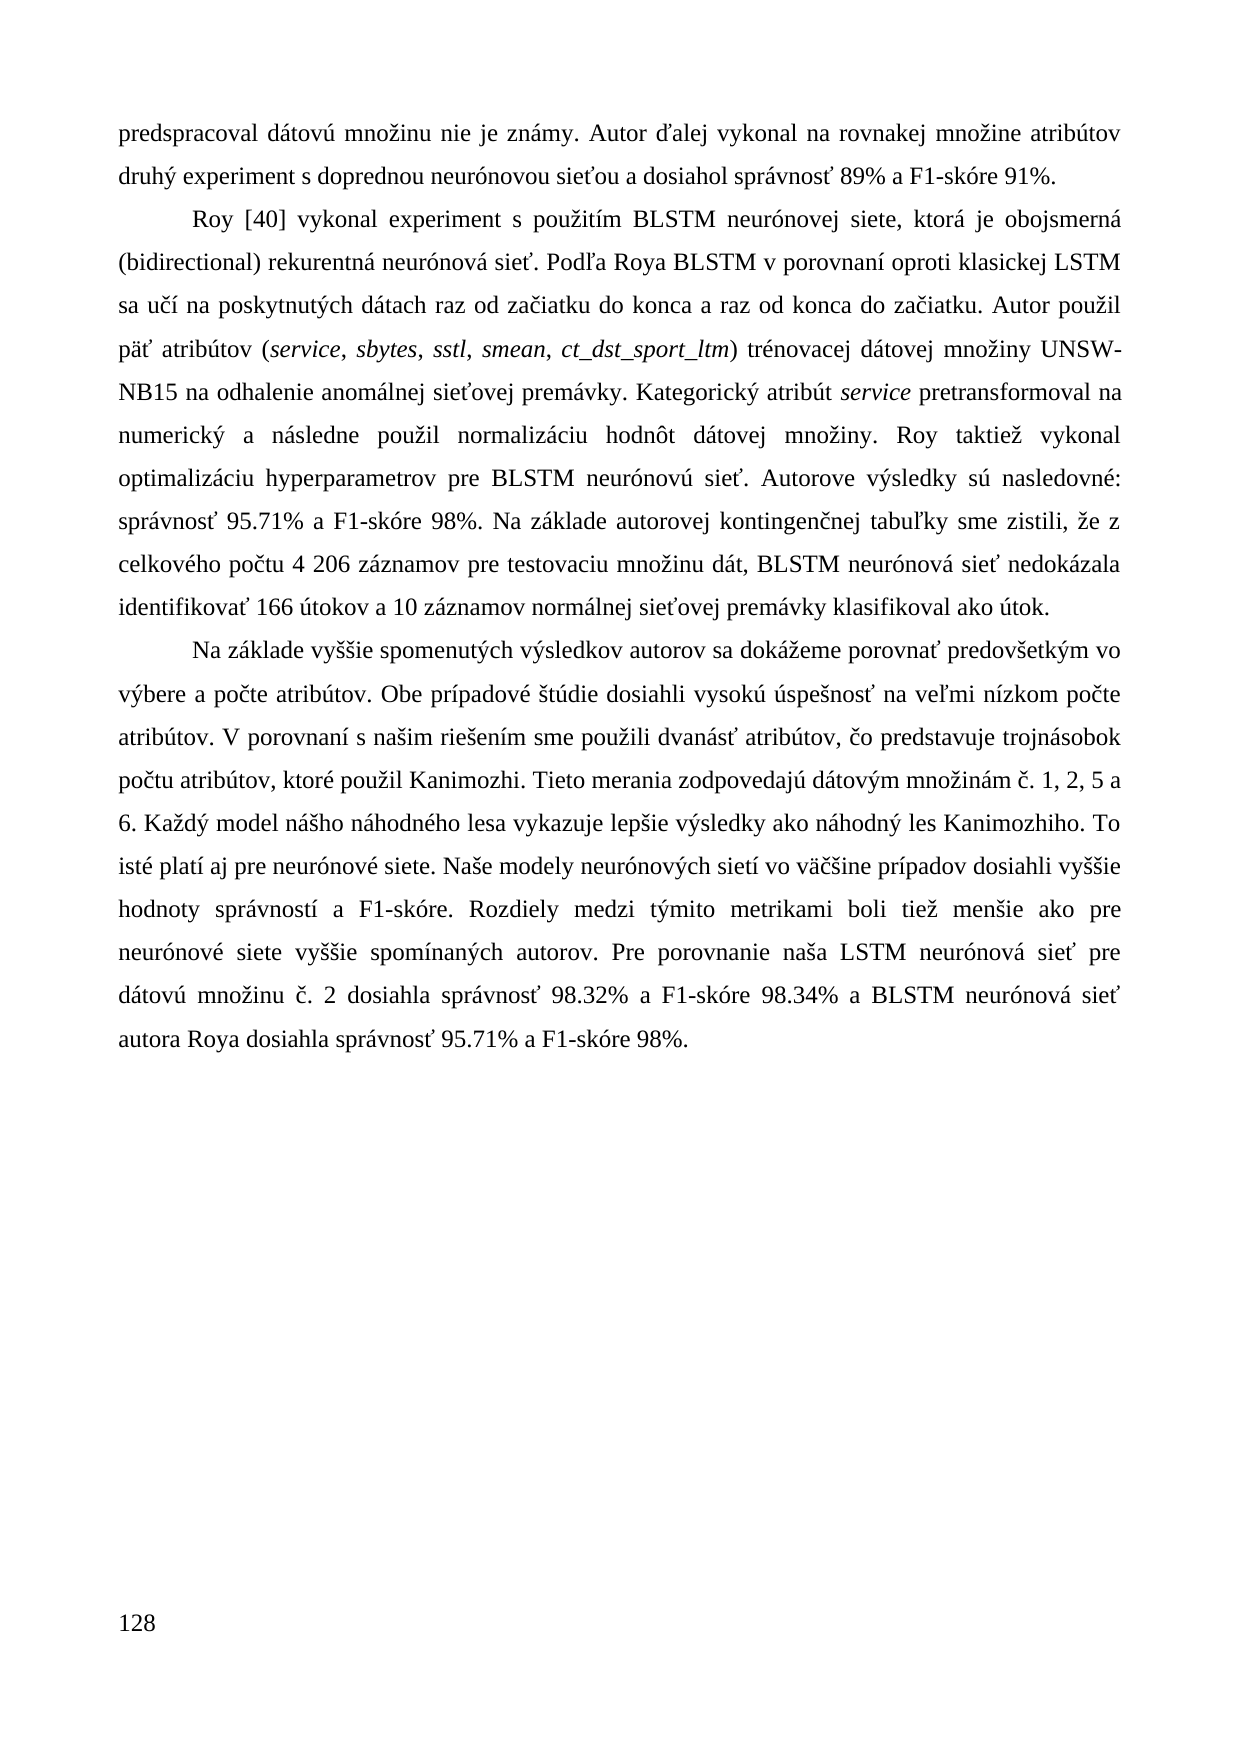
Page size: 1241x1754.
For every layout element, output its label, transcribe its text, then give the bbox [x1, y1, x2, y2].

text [118, 118, 1122, 190]
text Na základe vyššie spomenutých výsledkov autorov sa dokážeme porovnať predovšetkým vo výbere a počte atribútov. Obe prípadové štúdie dosiahli vysokú úspešnosť na veľmi nízkom počte atribútov. V porovnaní s našim riešením sme použili dvanásť atribútov, čo predstavuje trojnásobok počtu atribútov, ktoré použil Kanimozhi. Tieto merania zodpovedajú dátovým množinám č. 1, 2, 5 a 6. Každý model nášho náhodného lesa vykazuje lepšie výsledky ako náhodný les Kanimozhiho. To isté platí aj pre neurónové siete. Naše modely neurónových sietí vo väčšine prípadov dosiahli vyššie hodnoty správností a F1-skóre. Rozdiely medzi týmito metrikami boli tiež menšie ako pre neurónové siete vyššie spomínaných autorov. Pre porovnanie naša LSTM neurónová sieť pre dátovú množinu č. 2 dosiahla správnosť 98.32% a F1-skóre 98.34% a BLSTM neurónová sieť autora Roya dosiahla správnosť 95.71% a F1-skóre 98%. [118, 636, 1122, 1052]
text Roy [40] vykonal experiment s použitím BLSTM neurónovej siete, ktorá je obojsmerná (bidirectional) rekurentná neurónová sieť. Podľa Roya BLSTM v porovnaní oproti klasickej LSTM sa učí na poskytnutých dátach raz od začiatku do konca a raz od konca do začiatku. Autor použil päť atribútov (service, sbytes, sstl, smean, ct_dst_sport_ltm) trénovacej dátovej množiny UNSW-NB15 na odhalenie anomálnej sieťovej premávky. Kategorický atribút service pretransformoval na numerický a následne použil normalizáciu hodnôt dátovej množiny. Roy taktiež vykonal optimalizáciu hyperparametrov pre BLSTM neurónovú sieť. Autorove výsledky sú nasledovné: správnosť 95.71% a F1-skóre 98%. Na základe autorovej kontingenčnej tabuľky sme zistili, že z celkového počtu 4 206 záznamov pre testovaciu množinu dát, BLSTM neurónová sieť nedokázala identifikovať 166 útokov a 10 záznamov normálnej sieťovej premávky klasifikoval ako útok. [118, 204, 1122, 621]
